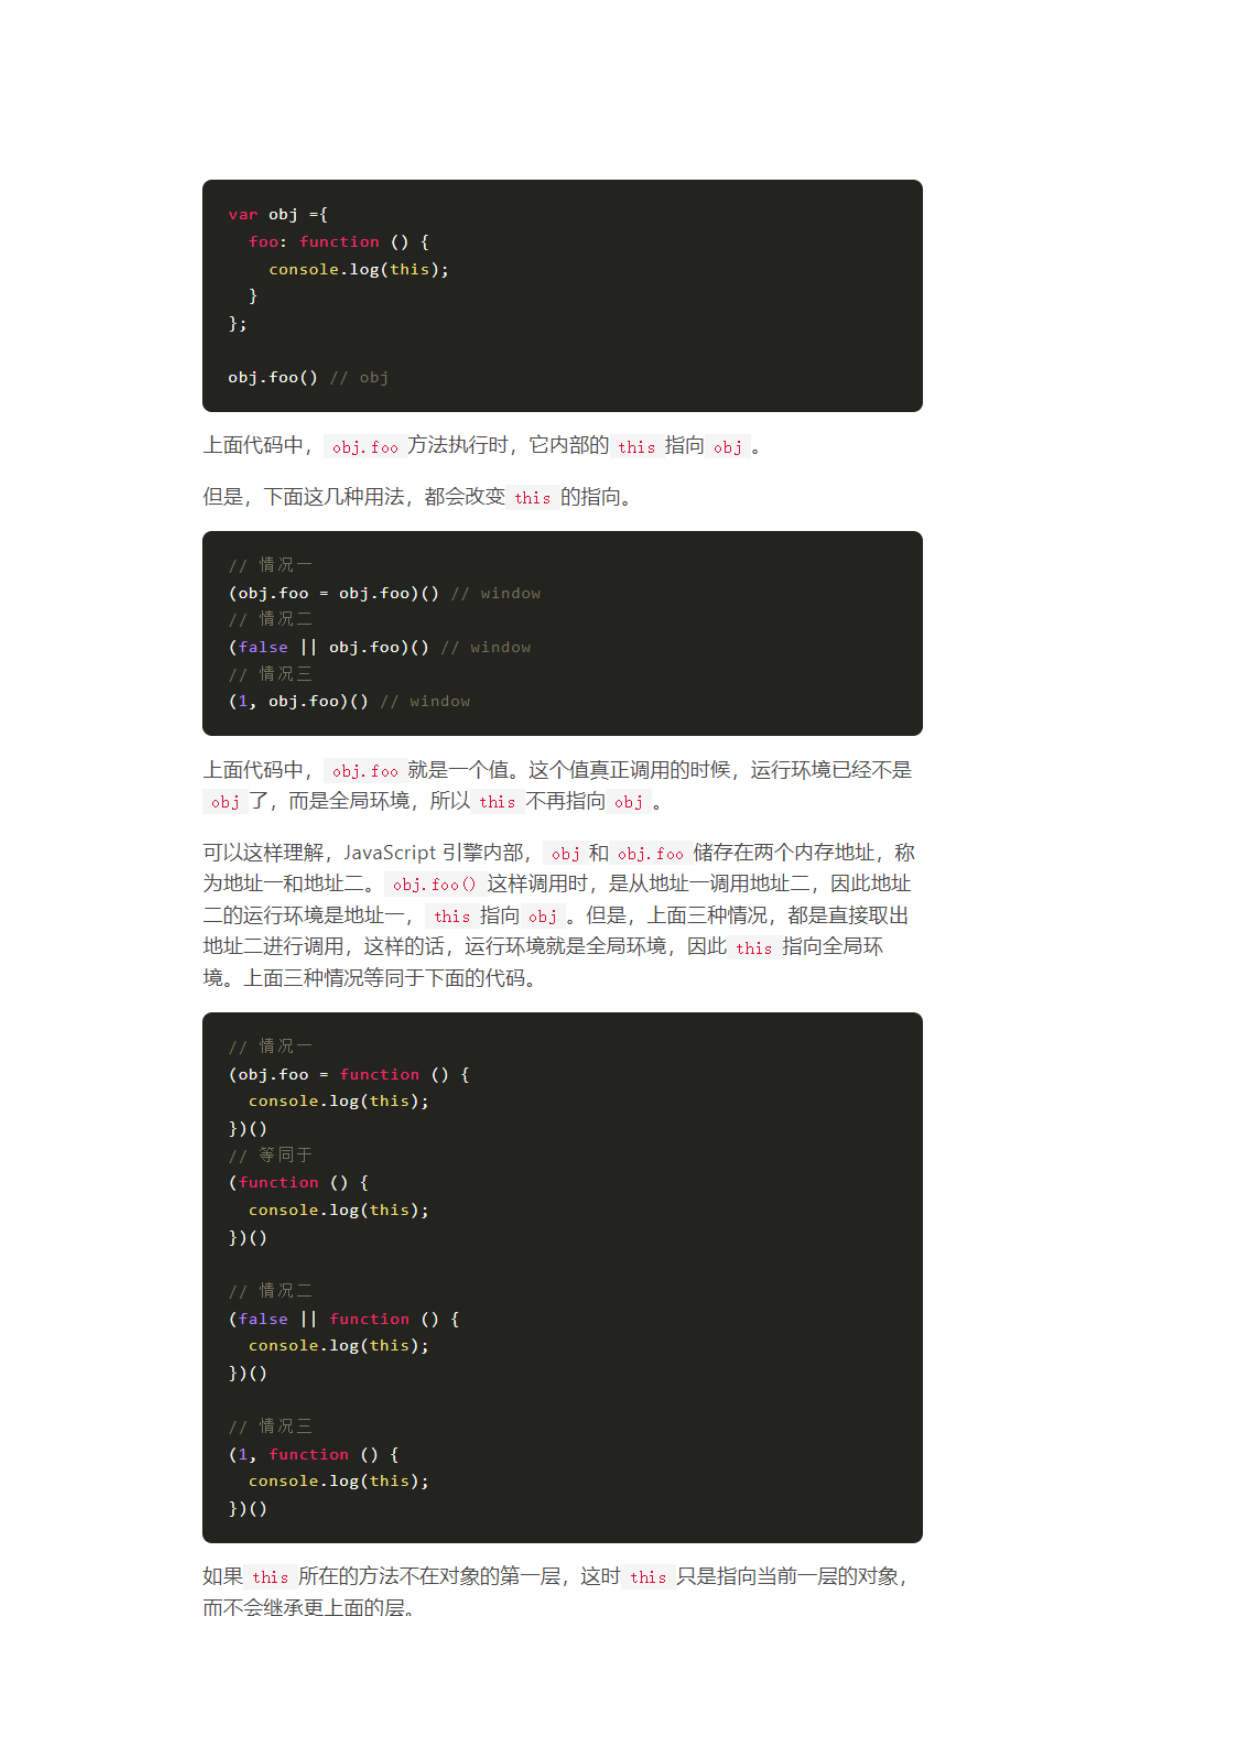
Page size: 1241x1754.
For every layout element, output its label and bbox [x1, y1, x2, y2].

picture [187, 162, 945, 1616]
